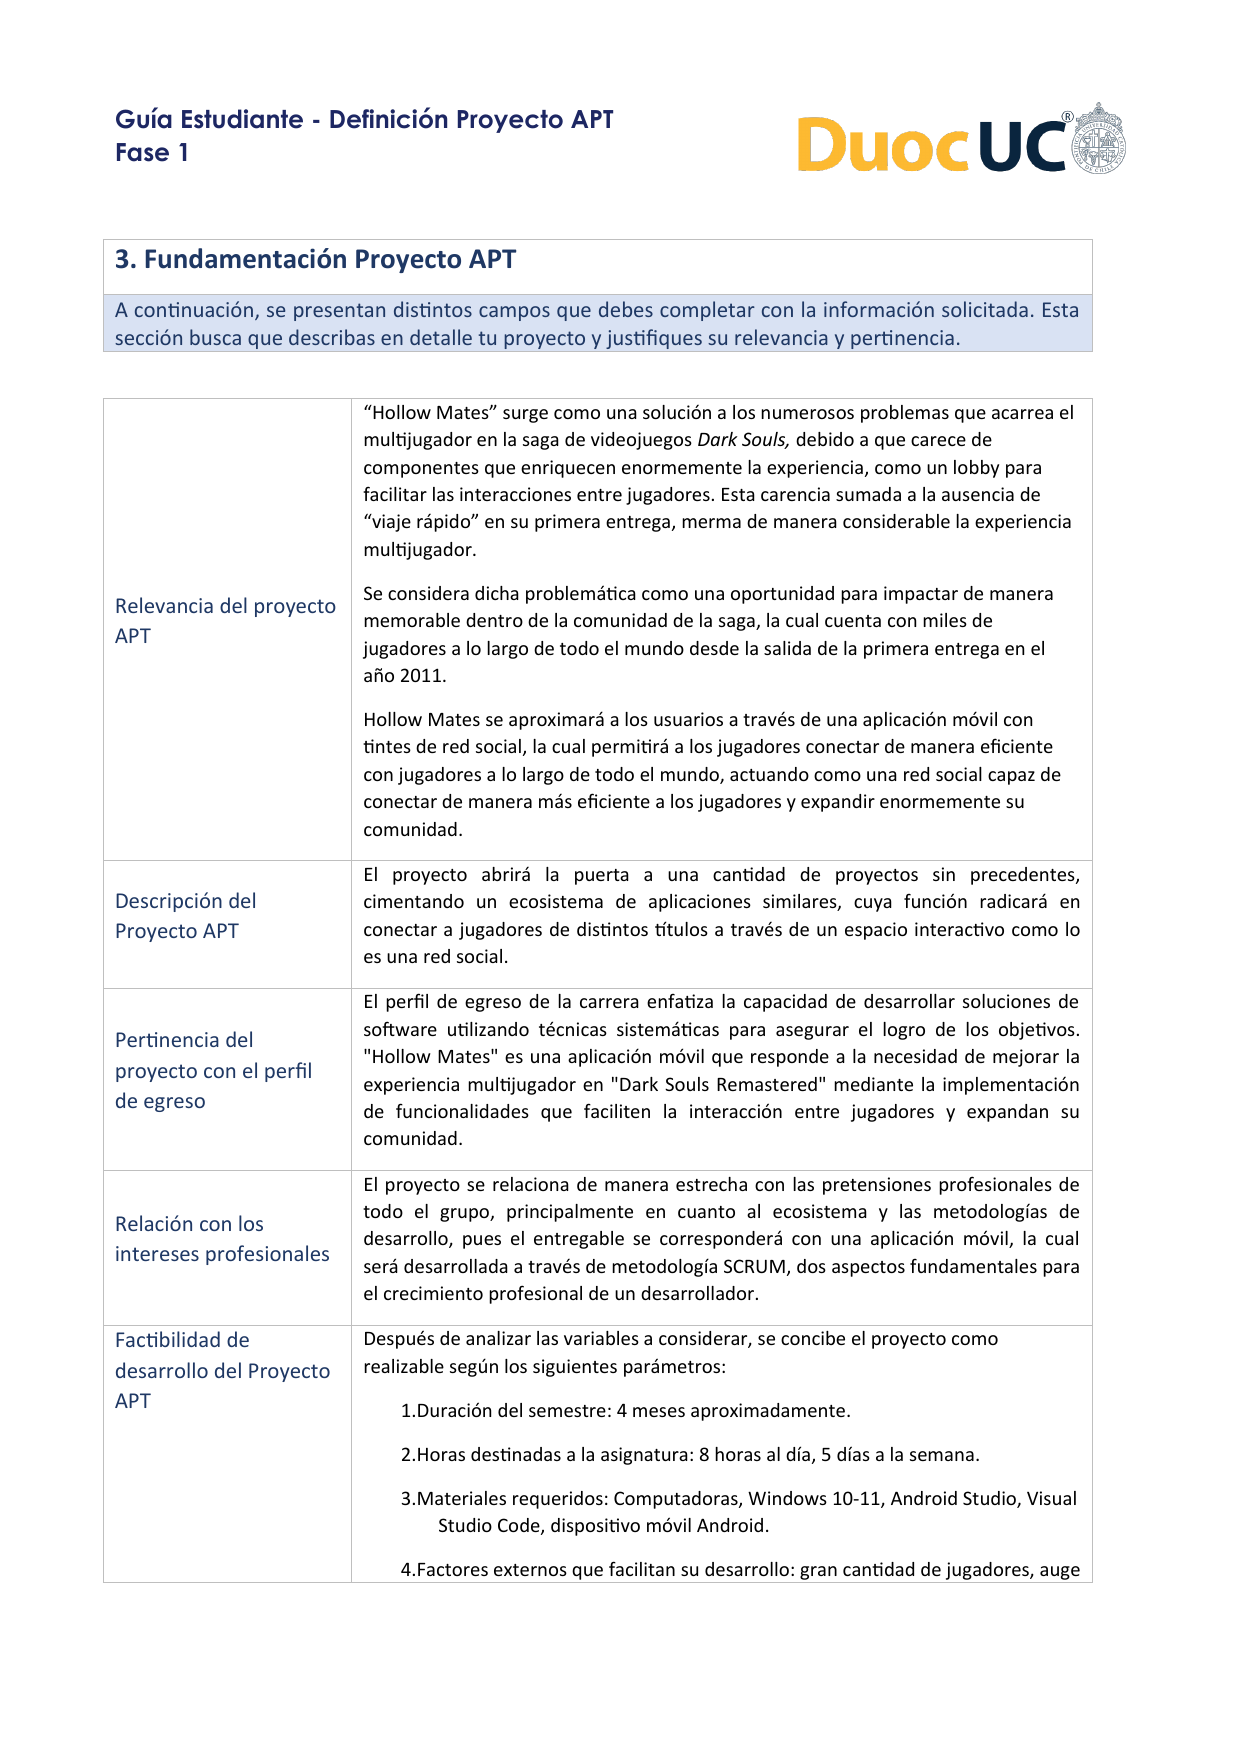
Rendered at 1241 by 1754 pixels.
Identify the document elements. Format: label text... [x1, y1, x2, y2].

picture [798, 102, 1126, 174]
table_cell Pertinencia del proyecto con el perfil de egreso [104, 989, 351, 1170]
table_cell El proyecto abrirá la puerta a una cantidad de proyectos sin precedentes, cimentando un ecosistema de aplicaciones similares, cuya función radicará en conectar a jugadores de distintos títulos a través de un espacio interactivo como lo es una red social. [352, 861, 1092, 987]
table_cell Relación con los intereses profesionales [104, 1171, 351, 1324]
table_header “Hollow Mates” surge como una solución a los numerosos problemas que acarrea el multijugador en la saga de videojuegos Dark Souls, debido a que carece de componentes que enriquecen enormemente la experiencia, como un lobby para facilitar las interacciones entre jugadores. Esta carencia sumada a la ausencia de “viaje rápido” en su primera entrega, merma de manera considerable la experiencia multijugador. Se considera dicha problemática como una oportunidad para impactar de manera memorable dentro de la comunidad de la saga, la cual cuenta con miles de jugadores a lo largo de todo el mundo desde la salida de la primera entrega en el año 2011. Hollow Mates se aproximará a los usuarios a través de una aplicación móvil con tintes de red social, la cual permitirá a los jugadores conectar de manera eficiente con jugadores a lo largo de todo el mundo, actuando como una red social capaz de conectar de manera más eficiente a los jugadores y expandir enormemente su comunidad. [352, 399, 1092, 860]
table_cell El perfil de egreso de la carrera enfatiza la capacidad de desarrollar soluciones de software utilizando técnicas sistemáticas para asegurar el logro de los objetivos. "Hollow Mates" es una aplicación móvil que responde a la necesidad de mejorar la experiencia multijugador en "Dark Souls Remastered" mediante la implementación de funcionalidades que faciliten la interacción entre jugadores y expandan su comunidad. [352, 989, 1092, 1170]
table_header 3. Fundamentación Proyecto APT [104, 240, 1092, 294]
table_cell Descripción del Proyecto APT [104, 861, 351, 987]
table_cell A continuación, se presentan distintos campos que debes completar con la información solicitada. Esta sección busca que describas en detalle tu proyecto y justifiques su relevancia y pertinencia. [104, 295, 1092, 351]
table_header Relevancia del proyecto APT [104, 399, 351, 860]
table_cell El proyecto se relaciona de manera estrecha con las pretensiones profesionales de todo el grupo, principalmente en cuanto al ecosistema y las metodologías de desarrollo, pues el entregable se corresponderá con una aplicación móvil, la cual será desarrollada a través de metodología SCRUM, dos aspectos fundamentales para el crecimiento profesional de un desarrollador. [352, 1171, 1092, 1324]
table_cell Factibilidad de desarrollo del Proyecto APT [104, 1326, 351, 1582]
